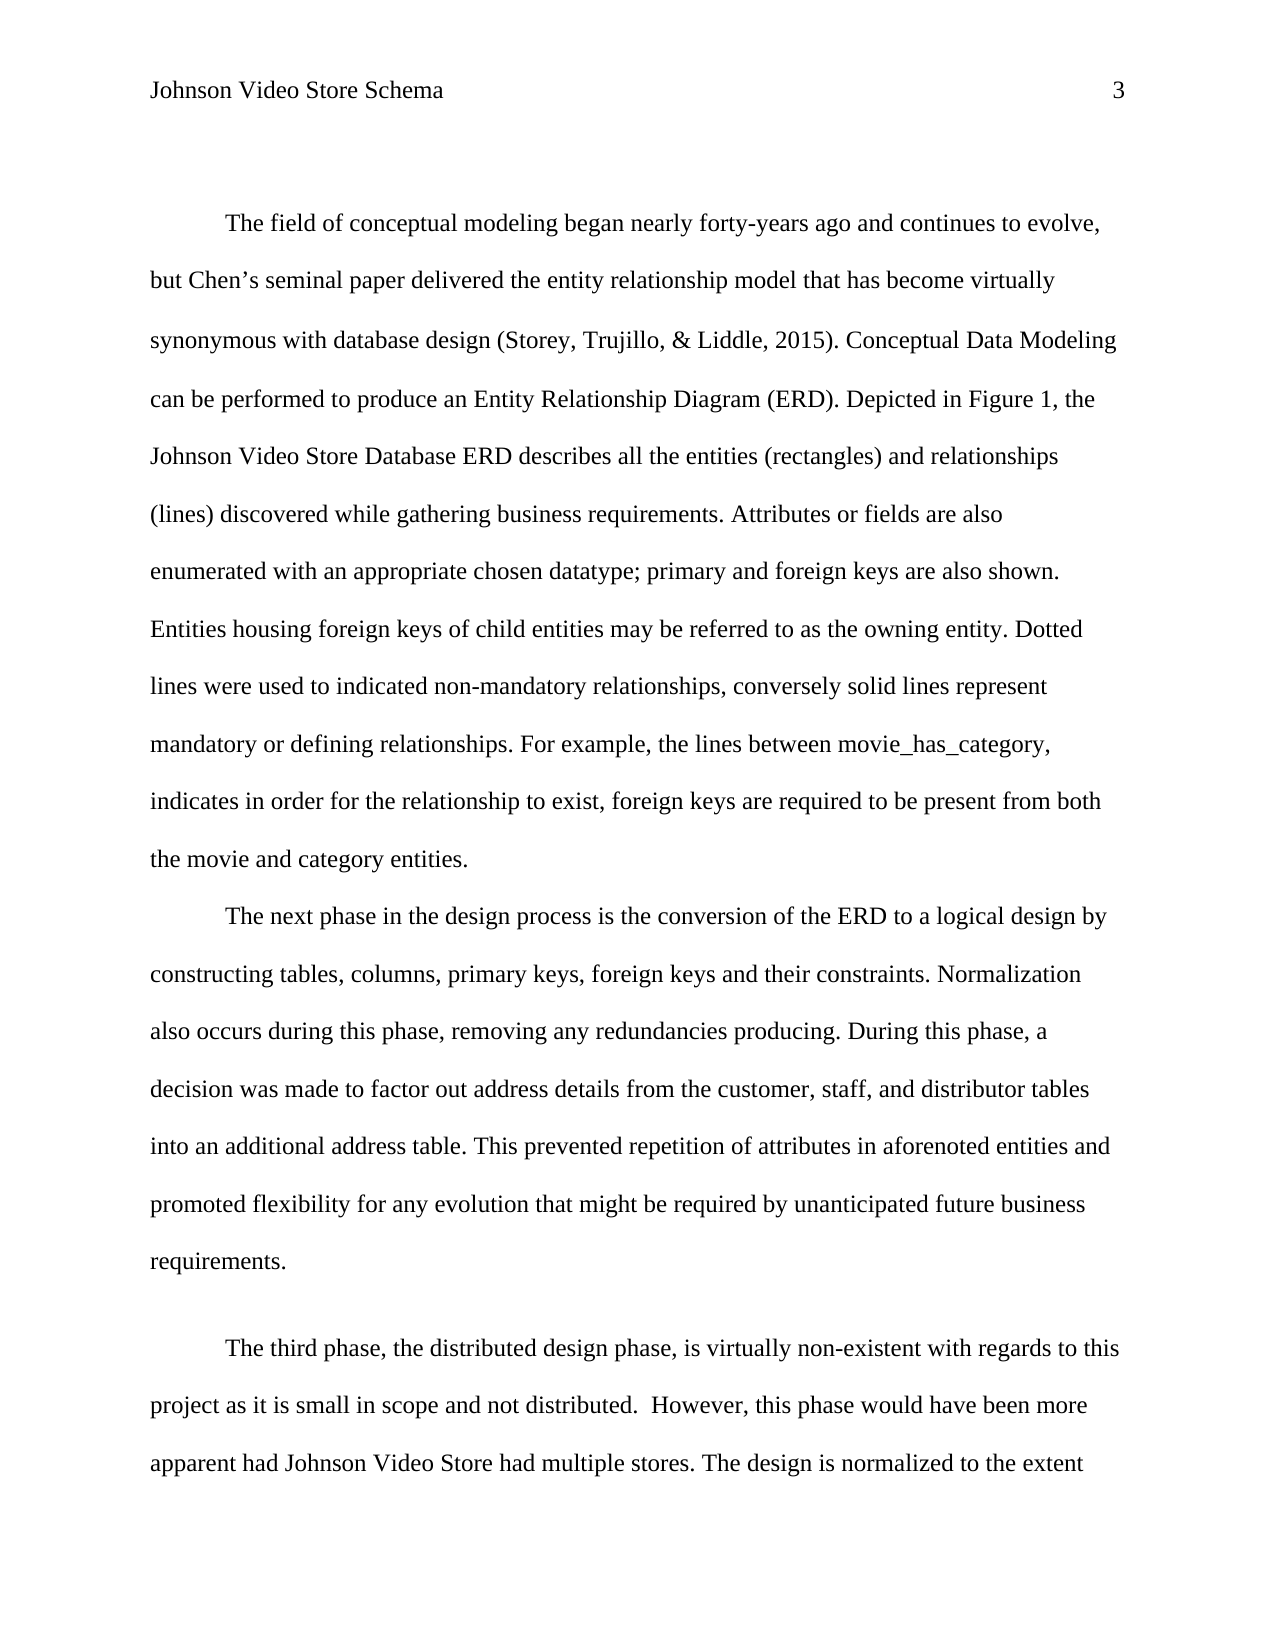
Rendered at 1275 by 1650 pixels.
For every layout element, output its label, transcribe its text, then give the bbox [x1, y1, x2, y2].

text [150, 1333, 1125, 1477]
text The field of conceptual modeling began nearly forty-years ago and continues to evolve, but Chen’s seminal paper delivered the entity relationship model that has become virtually synonymous with database design (Storey, Trujillo, & Liddle, 2015). Conceptual Data Modeling can be performed to produce an Entity Relationship Diagram (ERD). Depicted in Figure 1, the Johnson Video Store Database ERD describes all the entities (rectangles) and relationships (lines) discovered while gathering business requirements. Attributes or fields are also enumerated with an appropriate chosen datatype; primary and foreign keys are also shown. Entities housing foreign keys of child entities may be referred to as the owning entity. Dotted lines were used to indicated non-mandatory relationships, conversely solid lines represent mandatory or defining relationships. For example, the lines between movie_has_category, indicates in order for the relationship to exist, foreign keys are required to be present from both the movie and category entities. The next phase in the design process is the conversion of the ERD to a logical design by constructing tables, columns, primary keys, foreign keys and their constraints. Normalization also occurs during this phase, removing any redundancies producing. During this phase, a decision was made to factor out address details from the customer, staff, and distributor tables into an additional address table. This prevented repetition of attributes in aforenoted entities and promoted flexibility for any evolution that might be required by unanticipated future business requirements. [150, 208, 1125, 1275]
